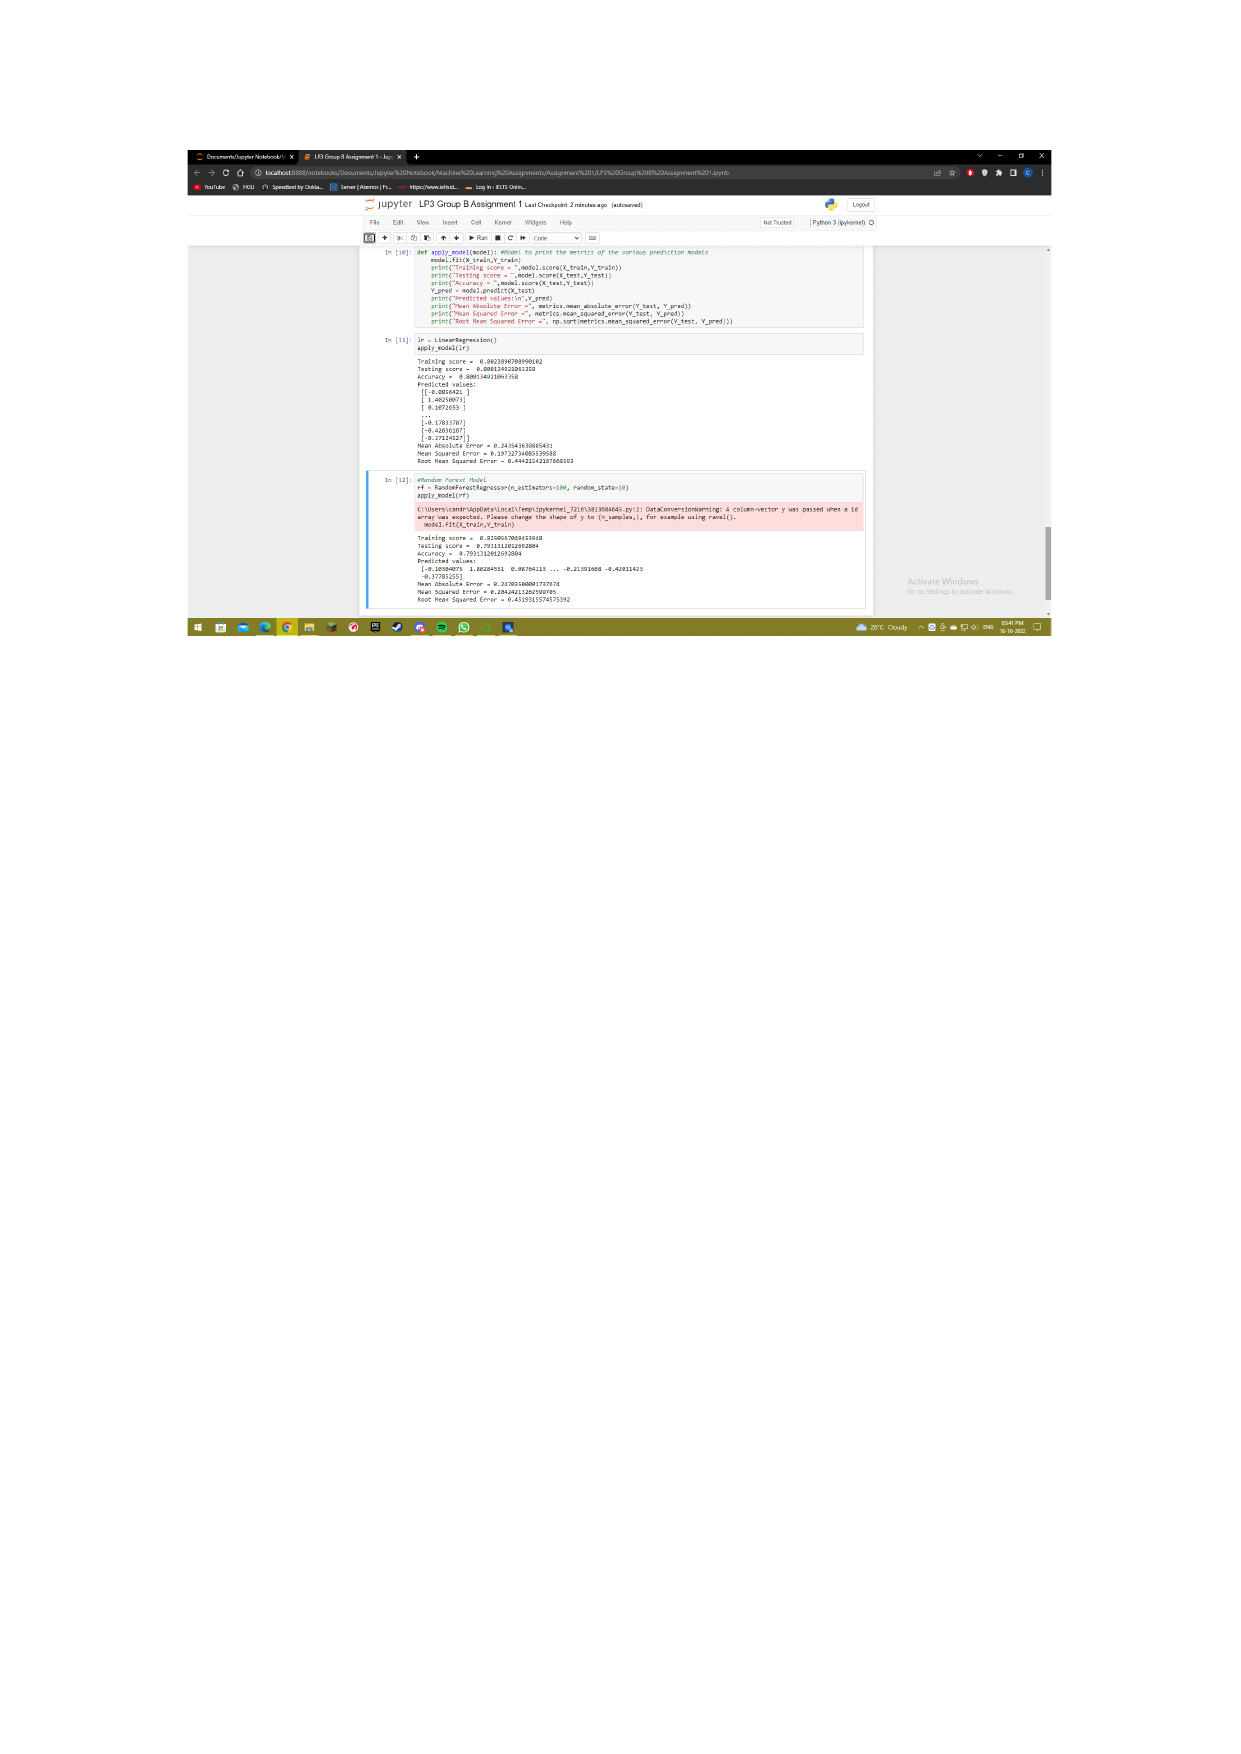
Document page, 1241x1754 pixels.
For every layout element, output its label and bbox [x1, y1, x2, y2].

picture [187, 150, 1052, 636]
